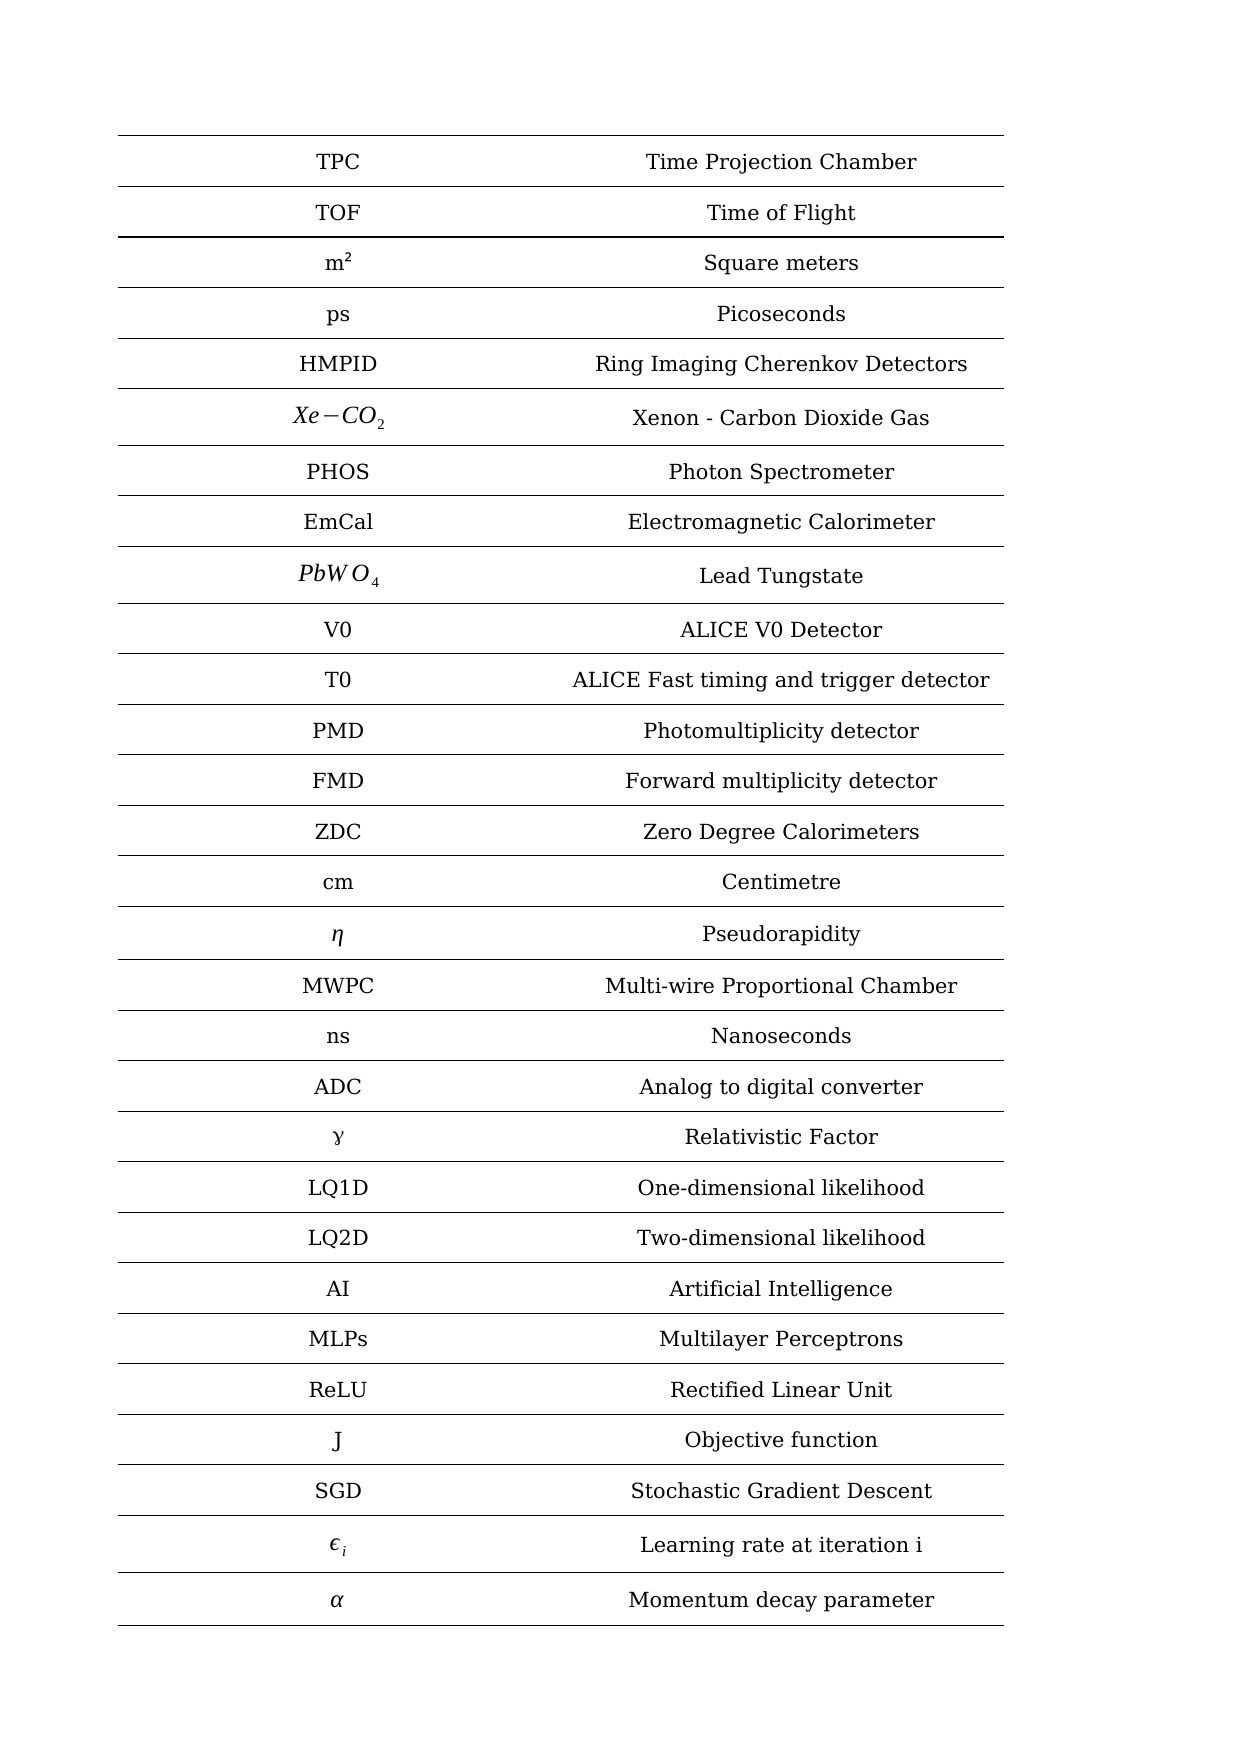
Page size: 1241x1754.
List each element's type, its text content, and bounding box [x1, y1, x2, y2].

table_cell Pseudorapidity [559, 907, 1004, 959]
table_cell Square meters [559, 238, 1004, 287]
table_cell Relativistic Factor [559, 1112, 1004, 1161]
table_cell Stochastic Gradient Descent [559, 1465, 1004, 1515]
table_cell Centimetre [559, 856, 1004, 906]
table_cell LQ1D [118, 1162, 558, 1212]
table_cell ADC [118, 1061, 558, 1111]
table_cell [118, 907, 558, 959]
table_cell LQ2D [118, 1213, 558, 1262]
table_cell J [118, 1415, 558, 1464]
table_cell AI [118, 1263, 558, 1313]
table_cell Xenon - Carbon Dioxide Gas [559, 389, 1004, 445]
table_cell TPC [118, 136, 558, 186]
table_cell ALICE V0 Detector [559, 604, 1004, 653]
table_cell TOF [118, 187, 558, 236]
table_cell Electromagnetic Calorimeter [559, 496, 1004, 546]
table_cell ns [118, 1011, 558, 1060]
table_cell Forward multiplicity detector [559, 755, 1004, 805]
table_cell EmCal [118, 496, 558, 546]
table_cell T0 [118, 654, 558, 704]
table_cell Objective function [559, 1415, 1004, 1464]
table_cell Momentum decay parameter [559, 1573, 1004, 1625]
table_cell [118, 1112, 558, 1161]
table_cell Rectified Linear Unit [559, 1364, 1004, 1414]
table_cell m² [118, 238, 558, 287]
table_cell Analog to digital converter [559, 1061, 1004, 1111]
table_cell Multilayer Perceptrons [559, 1314, 1004, 1363]
table_cell Picoseconds [559, 288, 1004, 337]
table_cell ps [118, 288, 558, 337]
table_cell MWPC [118, 960, 558, 1009]
table_cell Photon Spectrometer [559, 446, 1004, 495]
table_cell FMD [118, 755, 558, 805]
table_cell Ring Imaging Cherenkov Detectors [559, 339, 1004, 388]
table_cell [118, 547, 558, 603]
table_cell Zero Degree Calorimeters [559, 806, 1004, 855]
table_cell PHOS [118, 446, 558, 495]
table_cell Time Projection Chamber [559, 136, 1004, 186]
table_cell SGD [118, 1465, 558, 1515]
table_cell Two-dimensional likelihood [559, 1213, 1004, 1262]
table_cell ALICE Fast timing and trigger detector [559, 654, 1004, 704]
table_cell Lead Tungstate [559, 547, 1004, 603]
table_cell Learning rate at iteration i [559, 1516, 1004, 1572]
table_cell Photomultiplicity detector [559, 705, 1004, 754]
table_cell V0 [118, 604, 558, 653]
table_cell MLPs [118, 1314, 558, 1363]
table_cell HMPID [118, 339, 558, 388]
table_cell PMD [118, 705, 558, 754]
table_cell [118, 1573, 558, 1625]
table_cell [118, 1516, 558, 1572]
table_cell Multi-wire Proportional Chamber [559, 960, 1004, 1009]
table_cell ReLU [118, 1364, 558, 1414]
table_cell Nanoseconds [559, 1011, 1004, 1060]
table_cell Artificial Intelligence [559, 1263, 1004, 1313]
table_cell cm [118, 856, 558, 906]
table_cell [118, 389, 558, 445]
table_cell One-dimensional likelihood [559, 1162, 1004, 1212]
table_cell ZDC [118, 806, 558, 855]
table_cell Time of Flight [559, 187, 1004, 236]
